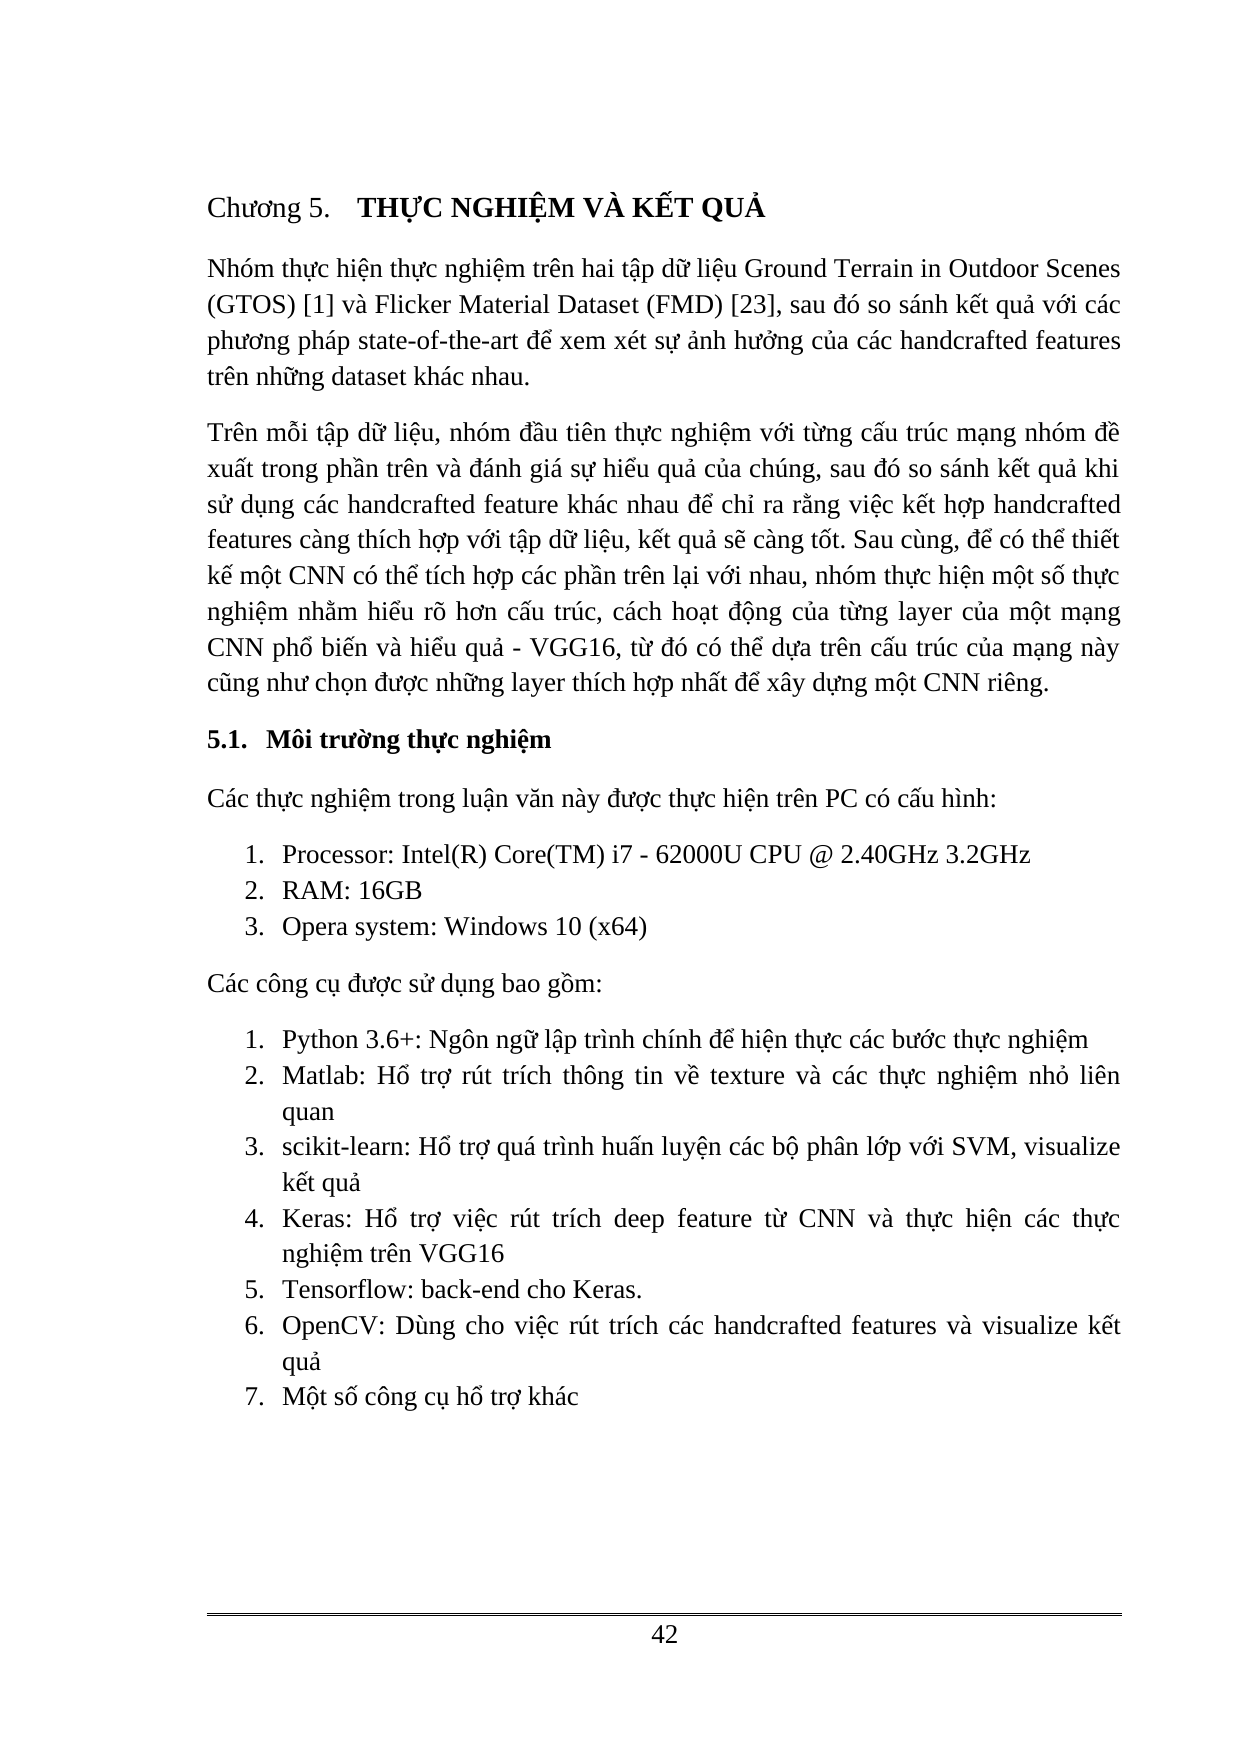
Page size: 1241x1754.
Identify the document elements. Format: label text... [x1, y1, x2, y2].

text Các thực nghiệm trong luận văn này được thực hiện trên PC có cấu hình: [207, 782, 1122, 813]
subtitle THỰC NGHIỆM VÀ KẾT QUẢ [207, 190, 1122, 223]
list scikit-learn: Hổ trợ quá trình huấn luyện các bộ phân lớp với SVM, visualize kết quả [244, 1130, 1122, 1197]
subtitle Môi trường thực nghiệm [207, 723, 1122, 754]
list Matlab: Hổ trợ rút trích thông tin về texture và các thực nghiệm nhỏ liên quan [244, 1059, 1122, 1126]
list RAM: 16GB [244, 874, 1122, 906]
list Tensorflow: back-end cho Keras. [244, 1273, 1122, 1304]
list Opera system: Windows 10 (x64) [244, 910, 1122, 941]
text Trên mỗi tập dữ liệu, nhóm đầu tiên thực nghiệm với từng cấu trúc mạng nhóm đề xuất trong phần trên và đánh giá sự hiểu quả của chúng, sau đó so sánh kết quả khi sử dụng các handcrafted feature khác nhau để chỉ ra rằng việc kết hợp handcrafted features càng thích hợp với tập dữ liệu, kết quả sẽ càng tốt. Sau cùng, để có thể thiết kế một CNN có thể tích hợp các phần trên lại với nhau, nhóm thực hiện một số thực nghiệm nhằm hiểu rõ hơn cấu trúc, cách hoạt động của từng layer của một mạng CNN phổ biến và hiểu quả - VGG16, từ đó có thể dựa trên cấu trúc của mạng này cũng như chọn được những layer thích hợp nhất để xây dựng một CNN riêng. [207, 416, 1122, 697]
list Processor: Intel(R) Core(TM) i7 - 62000U CPU @ 2.40GHz 3.2GHz [244, 839, 1122, 870]
text Nhóm thực hiện thực nghiệm trên hai tập dữ liệu Ground Terrain in Outdoor Scenes (GTOS) và Flicker Material Dataset (FMD) , sau đó so sánh kết quả với các phương pháp state-of-the-art để xem xét sự ảnh hưởng của các handcrafted features trên những dataset khác nhau. [207, 252, 1122, 391]
list Python 3.6+: Ngôn ngữ lập trình chính để hiện thực các bước thực nghiệm [244, 1023, 1122, 1054]
text Các công cụ được sử dụng bao gồm: [207, 967, 1122, 998]
list OpenCV: Dùng cho việc rút trích các handcrafted features và visualize kết quả [244, 1309, 1122, 1376]
list Một số công cụ hổ trợ khác [244, 1381, 1122, 1412]
list Keras: Hổ trợ việc rút trích deep feature từ CNN và thực hiện các thực nghiệm trên VGG16 [244, 1202, 1122, 1269]
